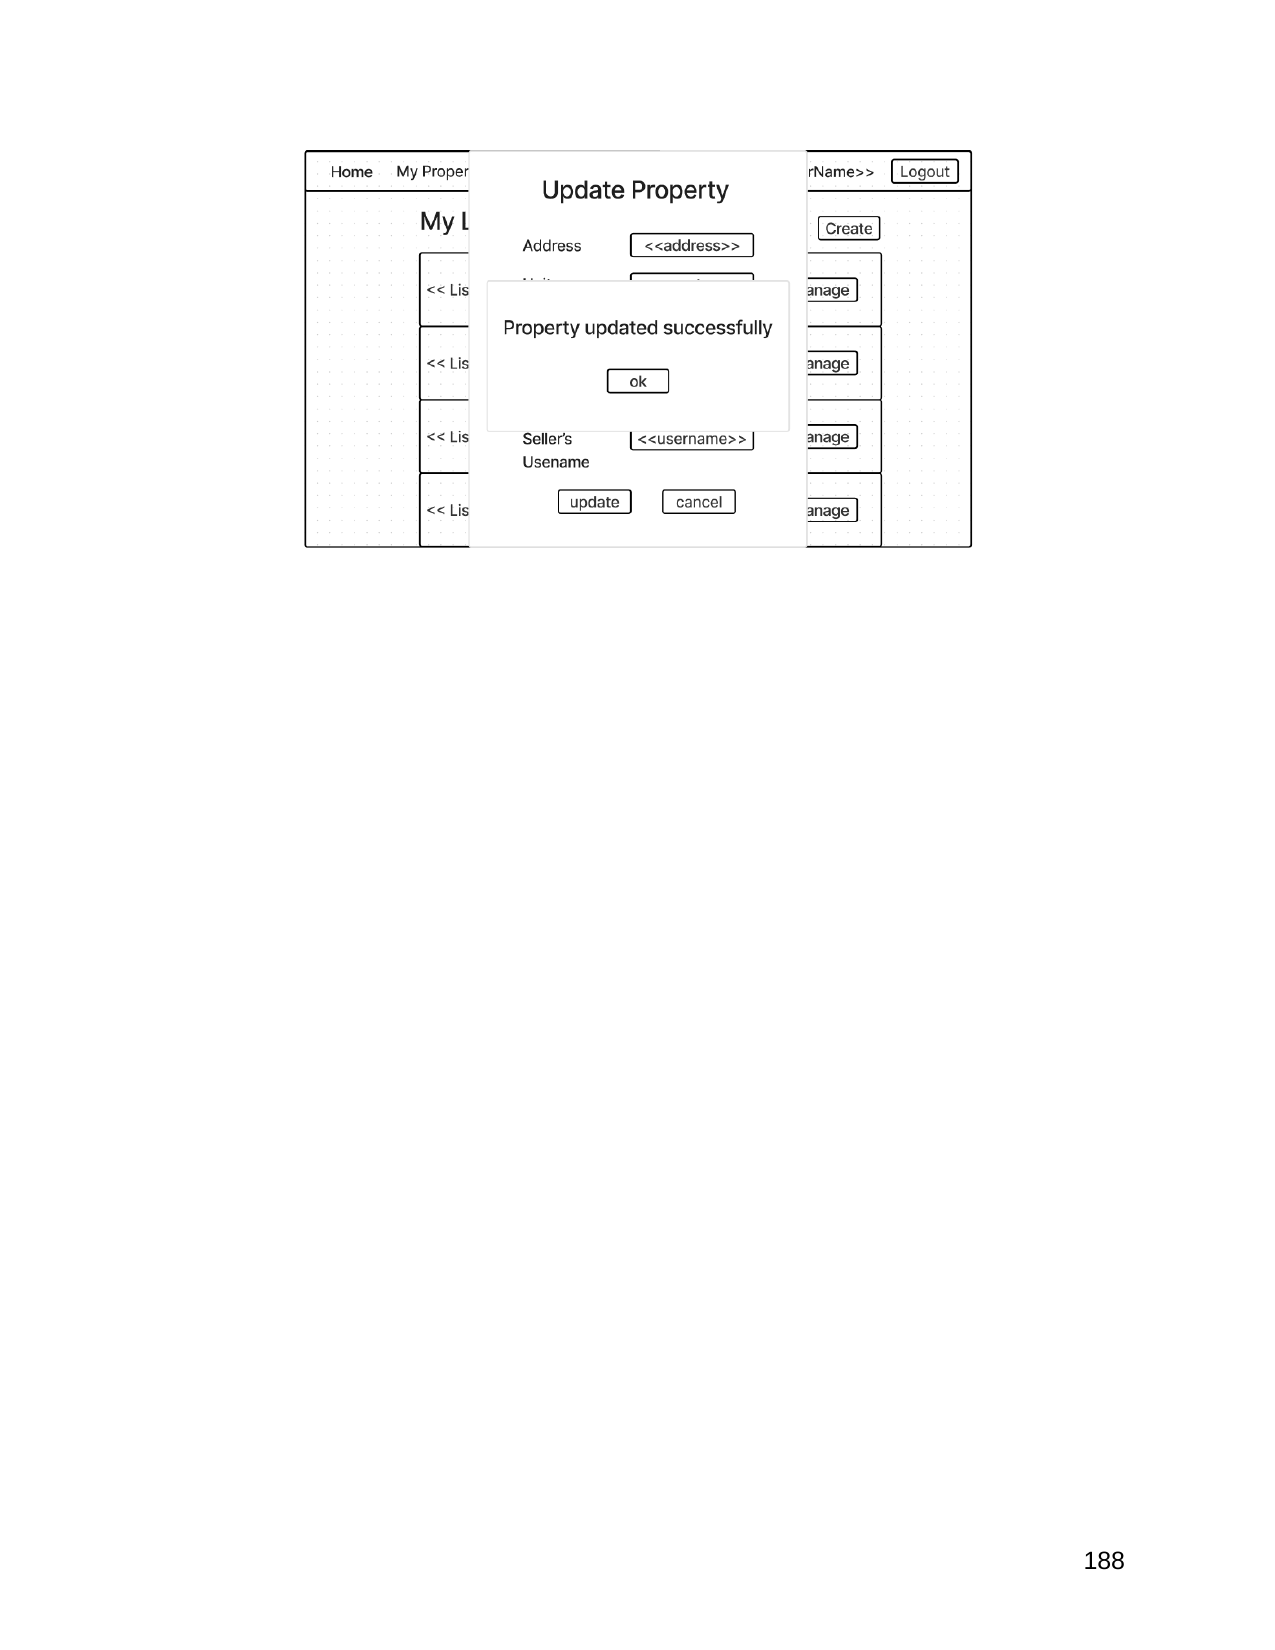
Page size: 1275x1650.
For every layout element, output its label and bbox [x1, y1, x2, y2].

picture [302, 150, 973, 548]
